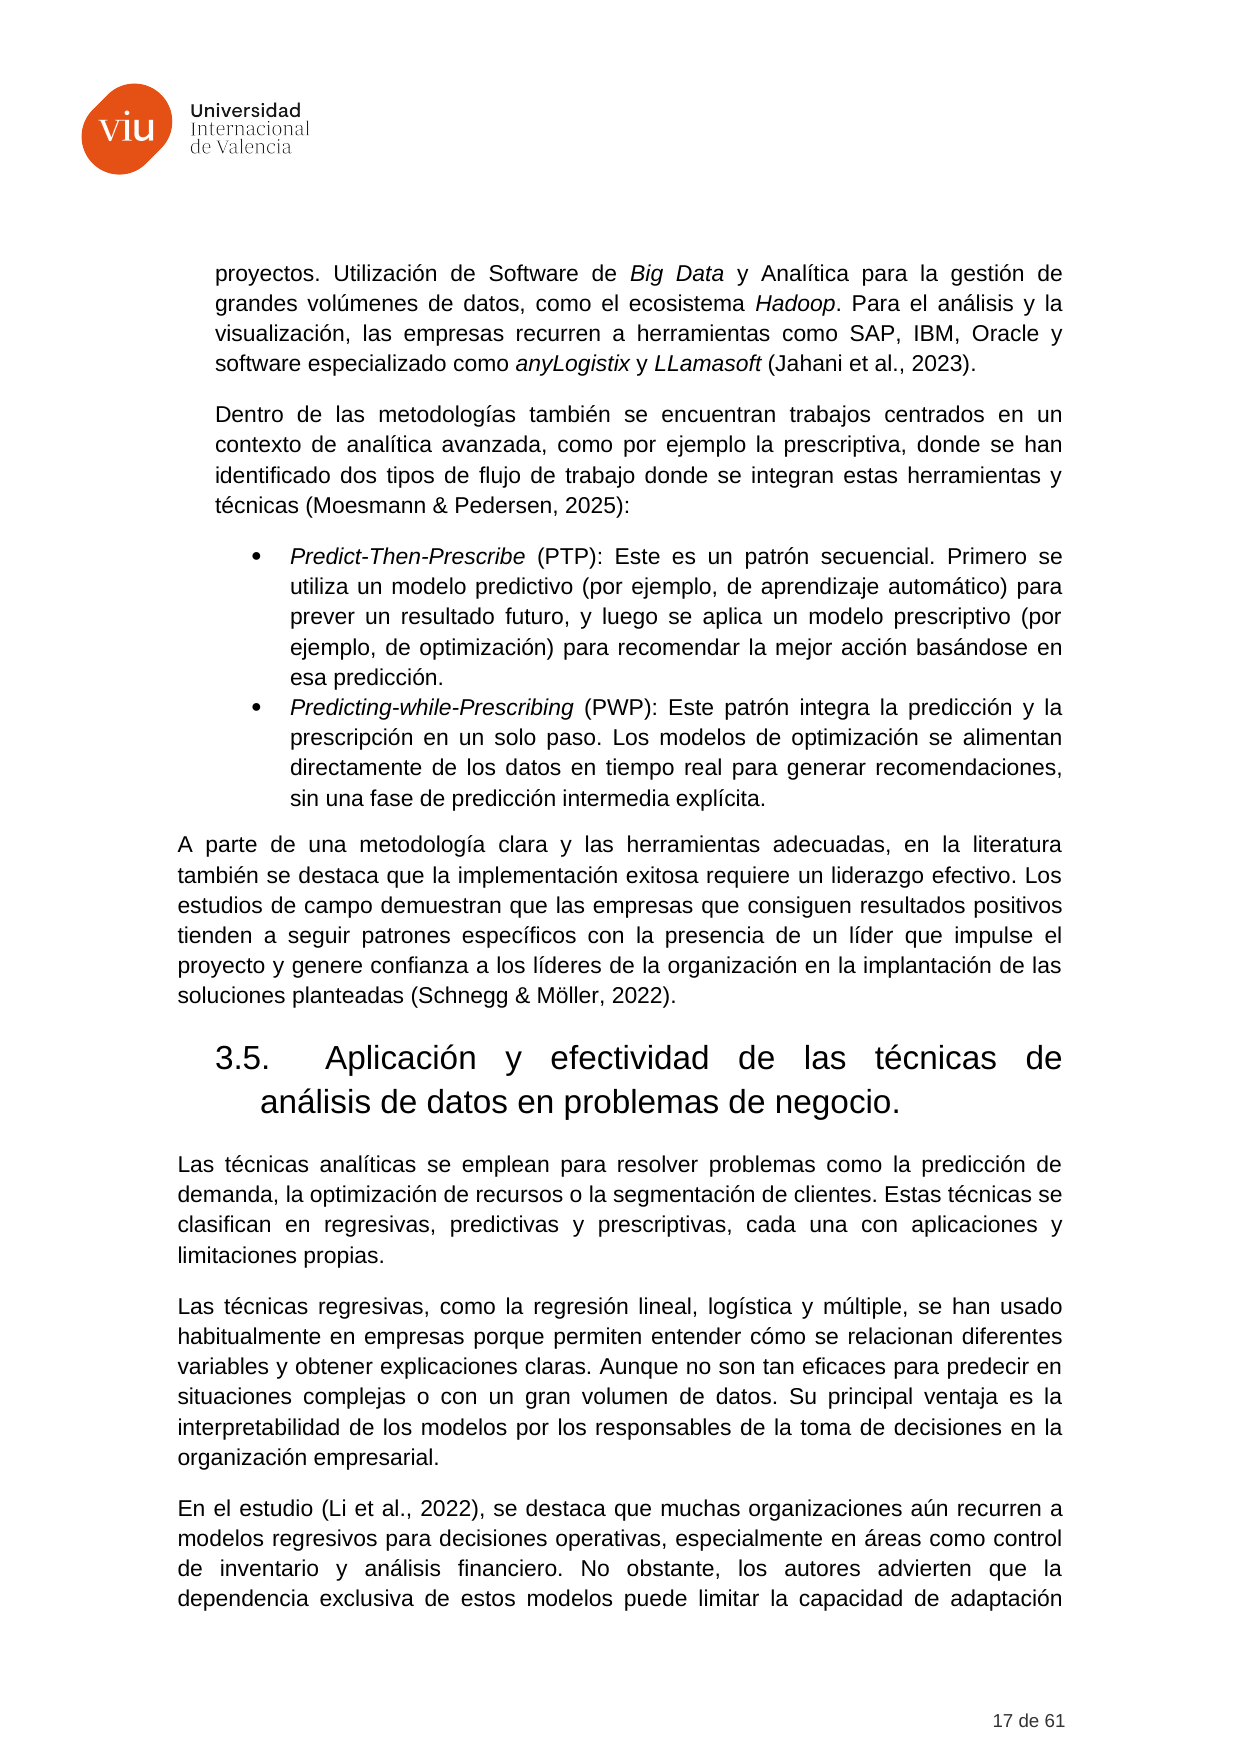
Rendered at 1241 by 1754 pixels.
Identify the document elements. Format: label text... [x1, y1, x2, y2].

picture [60, 62, 330, 197]
text A parte de una metodología clara y las herramientas adecuadas, en la literatura también se destaca que la implementación exitosa requiere un liderazgo efectivo. Los estudios de campo demuestran que las empresas que consiguen resultados positivos tienden a seguir patrones específicos con la presencia de un líder que impulse el proyecto y genere confianza a los líderes de la organización en la implantación de las soluciones planteadas . [177, 831, 1063, 1009]
text Las técnicas regresivas, como la regresión lineal, logística y múltiple, se han usado habitualmente en empresas porque permiten entender cómo se relacionan diferentes variables y obtener explicaciones claras. Aunque no son tan eficaces para predecir en situaciones complejas o con un gran volumen de datos. Su principal ventaja es la interpretabilidad de los modelos por los responsables de la toma de decisiones en la organización empresarial. [177, 1293, 1063, 1470]
list Predict-Then-Prescribe (PTP): Este es un patrón secuencial. Primero se utiliza un modelo predictivo (por ejemplo, de aprendizaje automático) para prever un resultado futuro, y luego se aplica un modelo prescriptivo (por ejemplo, de optimización) para recomendar la mejor acción basándose en esa predicción. [252, 543, 1063, 690]
list Predicting-while-Prescribing (PWP): Este patrón integra la predicción y la prescripción en un solo paso. Los modelos de optimización se alimentan directamente de los datos en tiempo real para generar recomendaciones, sin una fase de predicción intermedia explícita. [252, 694, 1063, 811]
text Dentro de las metodologías también se encuentran trabajos centrados en un contexto de analítica avanzada, como por ejemplo la prescriptiva, donde se han identificado dos tipos de flujo de trabajo donde se integran estas herramientas y técnicas : [215, 401, 1063, 518]
text Las técnicas analíticas se emplean para resolver problemas como la predicción de demanda, la optimización de recursos o la segmentación de clientes. Estas técnicas se clasifican en regresivas, predictivas y prescriptivas, cada una con aplicaciones y limitaciones propias. [177, 1151, 1063, 1268]
subtitle Aplicación y efectividad de las técnicas de análisis de datos en problemas de negocio. [215, 1038, 1063, 1120]
